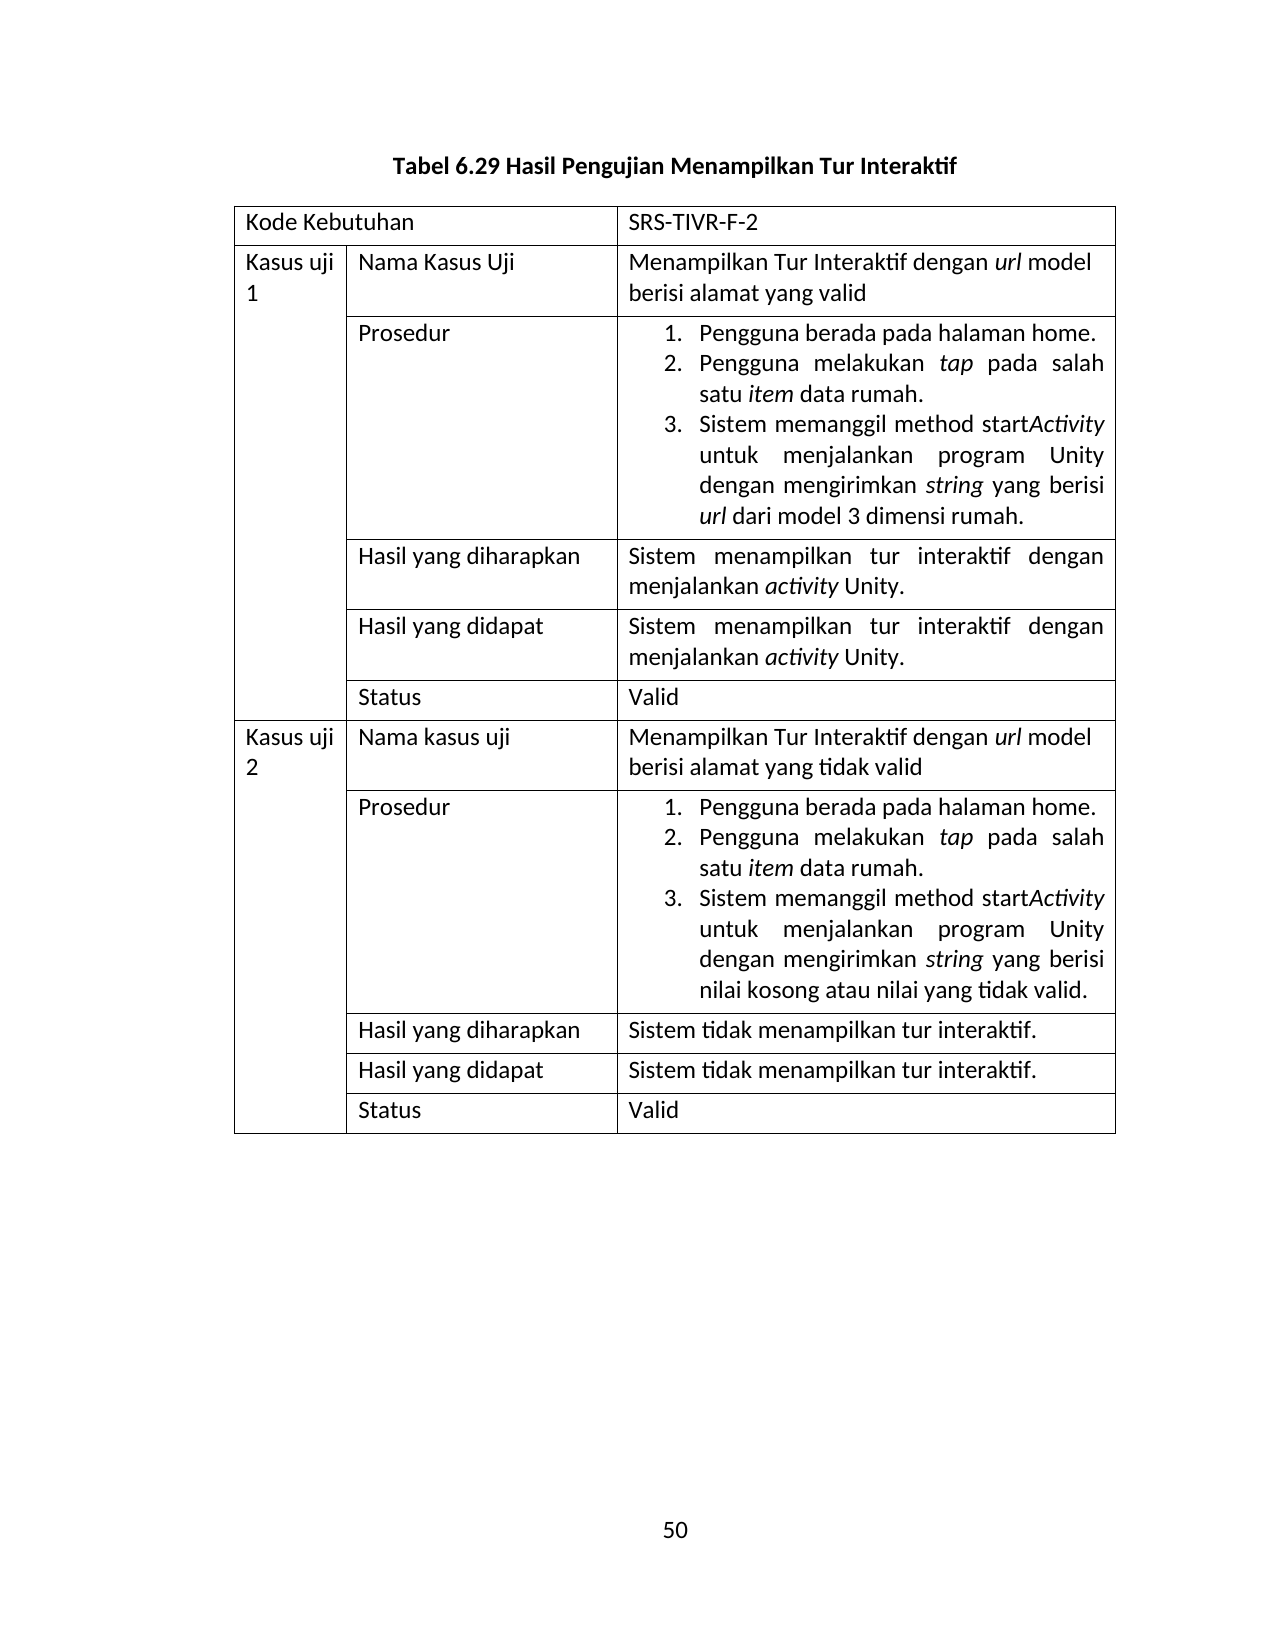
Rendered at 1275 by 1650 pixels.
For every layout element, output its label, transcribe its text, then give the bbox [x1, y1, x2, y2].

table_cell Nama Kasus Uji [347, 246, 617, 316]
table_cell Menampilkan Tur Interaktif dengan url model berisi alamat yang tidak valid [618, 721, 1115, 790]
table_cell Hasil yang didapat [347, 1054, 617, 1093]
table_cell Hasil yang diharapkan [347, 1014, 617, 1053]
table_cell Pengguna berada pada halaman home. Pengguna melakukan tap pada salah satu item data rumah. Sistem memanggil method startActivity untuk menjalankan program Unity dengan mengirimkan string yang berisi nilai kosong atau nilai yang tidak valid. [618, 791, 1115, 1013]
table_cell Status [347, 681, 617, 719]
table_header Kode Kebutuhan [235, 207, 617, 245]
table_cell Nama kasus uji [347, 721, 617, 790]
table_cell Menampilkan Tur Interaktif dengan url model berisi alamat yang valid [618, 246, 1115, 316]
table_cell Sistem menampilkan tur interaktif dengan menjalankan activity Unity. [618, 540, 1115, 609]
table_cell Valid [618, 681, 1115, 719]
table_cell Sistem tidak menampilkan tur interaktif. [618, 1054, 1115, 1093]
table_cell Hasil yang diharapkan [347, 540, 617, 609]
table_cell Valid [618, 1094, 1115, 1133]
table_cell Status [347, 1094, 617, 1133]
table_header SRS-TIVR-F-2 [618, 207, 1115, 245]
table_cell Hasil yang didapat [347, 610, 617, 680]
table_cell Pengguna berada pada halaman home. Pengguna melakukan tap pada salah satu item data rumah. Sistem memanggil method startActivity untuk menjalankan program Unity dengan mengirimkan string yang berisi url dari model 3 dimensi rumah. [618, 317, 1115, 539]
table_cell Sistem tidak menampilkan tur interaktif. [618, 1014, 1115, 1053]
table_cell Prosedur [347, 791, 617, 1013]
table_cell Sistem menampilkan tur interaktif dengan menjalankan activity Unity. [618, 610, 1115, 680]
table_cell Prosedur [347, 317, 617, 539]
table_cell Kasus uji 1 [235, 246, 346, 719]
table_cell Kasus uji 2 [235, 721, 346, 1133]
